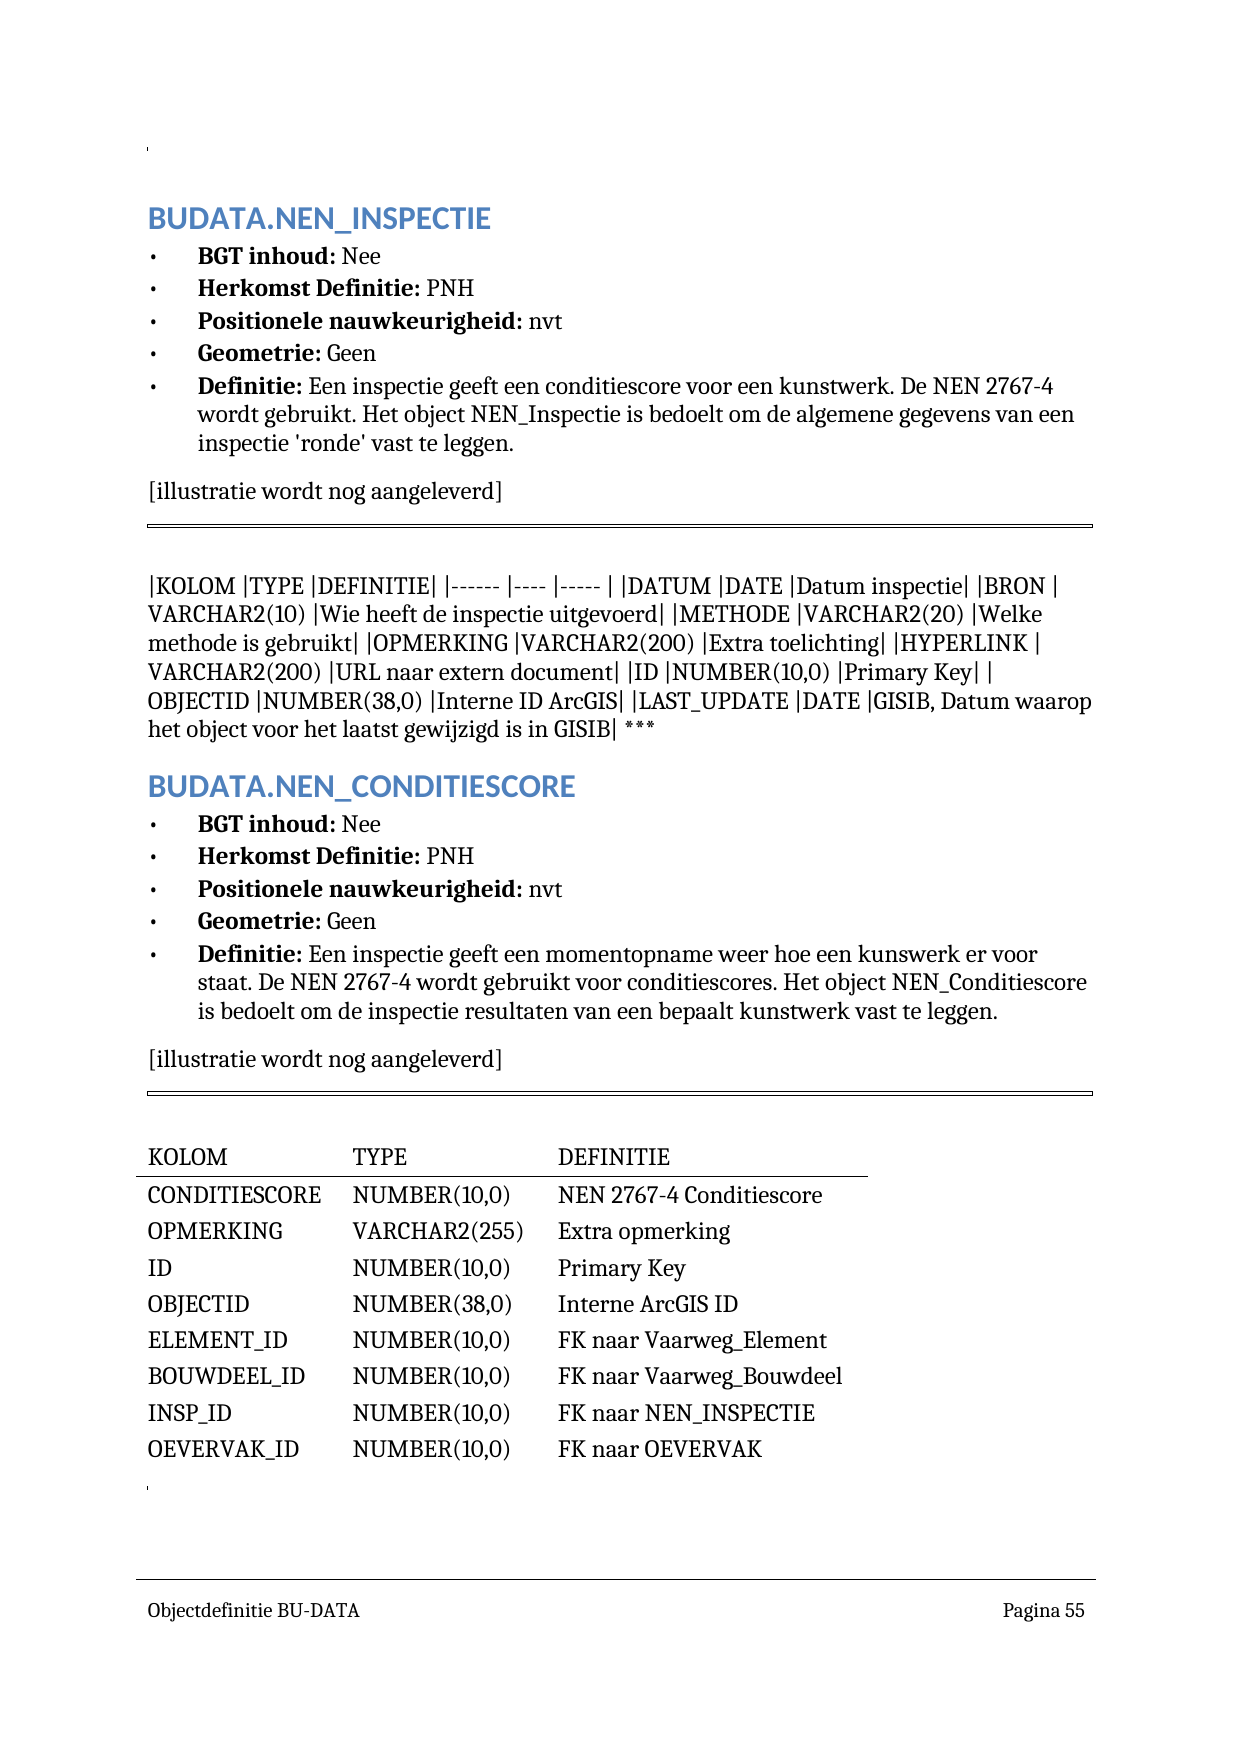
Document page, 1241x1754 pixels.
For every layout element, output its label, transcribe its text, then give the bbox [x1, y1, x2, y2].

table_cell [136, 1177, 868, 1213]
list Geometrie: Geen [148, 339, 1093, 368]
subtitle BUDATA.NEN_CONDITIESCORE [148, 765, 1093, 806]
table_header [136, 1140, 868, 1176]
list Definitie: Een inspectie geeft een momentopname weer hoe een kunswerk er voor staat. De NEN 2767-4 wordt gebruikt voor conditiescores. Het object NEN_Conditiescore is bedoelt om de inspectie resultaten van een bepaalt kunstwerk vast te leggen. [148, 939, 1093, 1026]
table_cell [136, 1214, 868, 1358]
list Positionele nauwkeurigheid: nvt [148, 874, 1093, 903]
text |KOLOM |TYPE |DEFINITIE| |------ |---- |----- | |DATUM |DATE |Datum inspectie| |BRON |VARCHAR2(10) |Wie heeft de inspectie uitgevoerd| |METHODE |VARCHAR2(20) |Welke methode is gebruikt| |OPMERKING |VARCHAR2(200) |Extra toelichting| |HYPERLINK |VARCHAR2(200) |URL naar extern document| |ID |NUMBER(10,0) |Primary Key| |OBJECTID |NUMBER(38,0) |Interne ID ArcGIS| |LAST_UPDATE |DATE |GISIB, Datum waarop het object voor het laatst gewijzigd is in GISIB| *** [148, 572, 1093, 744]
list Definitie: Een inspectie geeft een conditiescore voor een kunstwerk. De NEN 2767-4 wordt gebruikt. Het object NEN_Inspectie is bedoelt om de algemene gegevens van een inspectie 'ronde' vast te leggen. [148, 372, 1093, 458]
text [illustratie wordt nog aangeleverd] [148, 477, 1093, 505]
list Herkomst Definitie: PNH [148, 274, 1093, 303]
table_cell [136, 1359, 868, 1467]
list BGT inhoud: Nee [148, 809, 1093, 838]
text [illustratie wordt nog aangeleverd] [148, 1044, 1093, 1073]
list Positionele nauwkeurigheid: nvt [148, 307, 1093, 335]
subtitle BUDATA.NEN_INSPECTIE [148, 197, 1093, 238]
list BGT inhoud: Nee [148, 242, 1093, 270]
list Geometrie: Geen [148, 907, 1093, 936]
list Herkomst Definitie: PNH [148, 842, 1093, 871]
